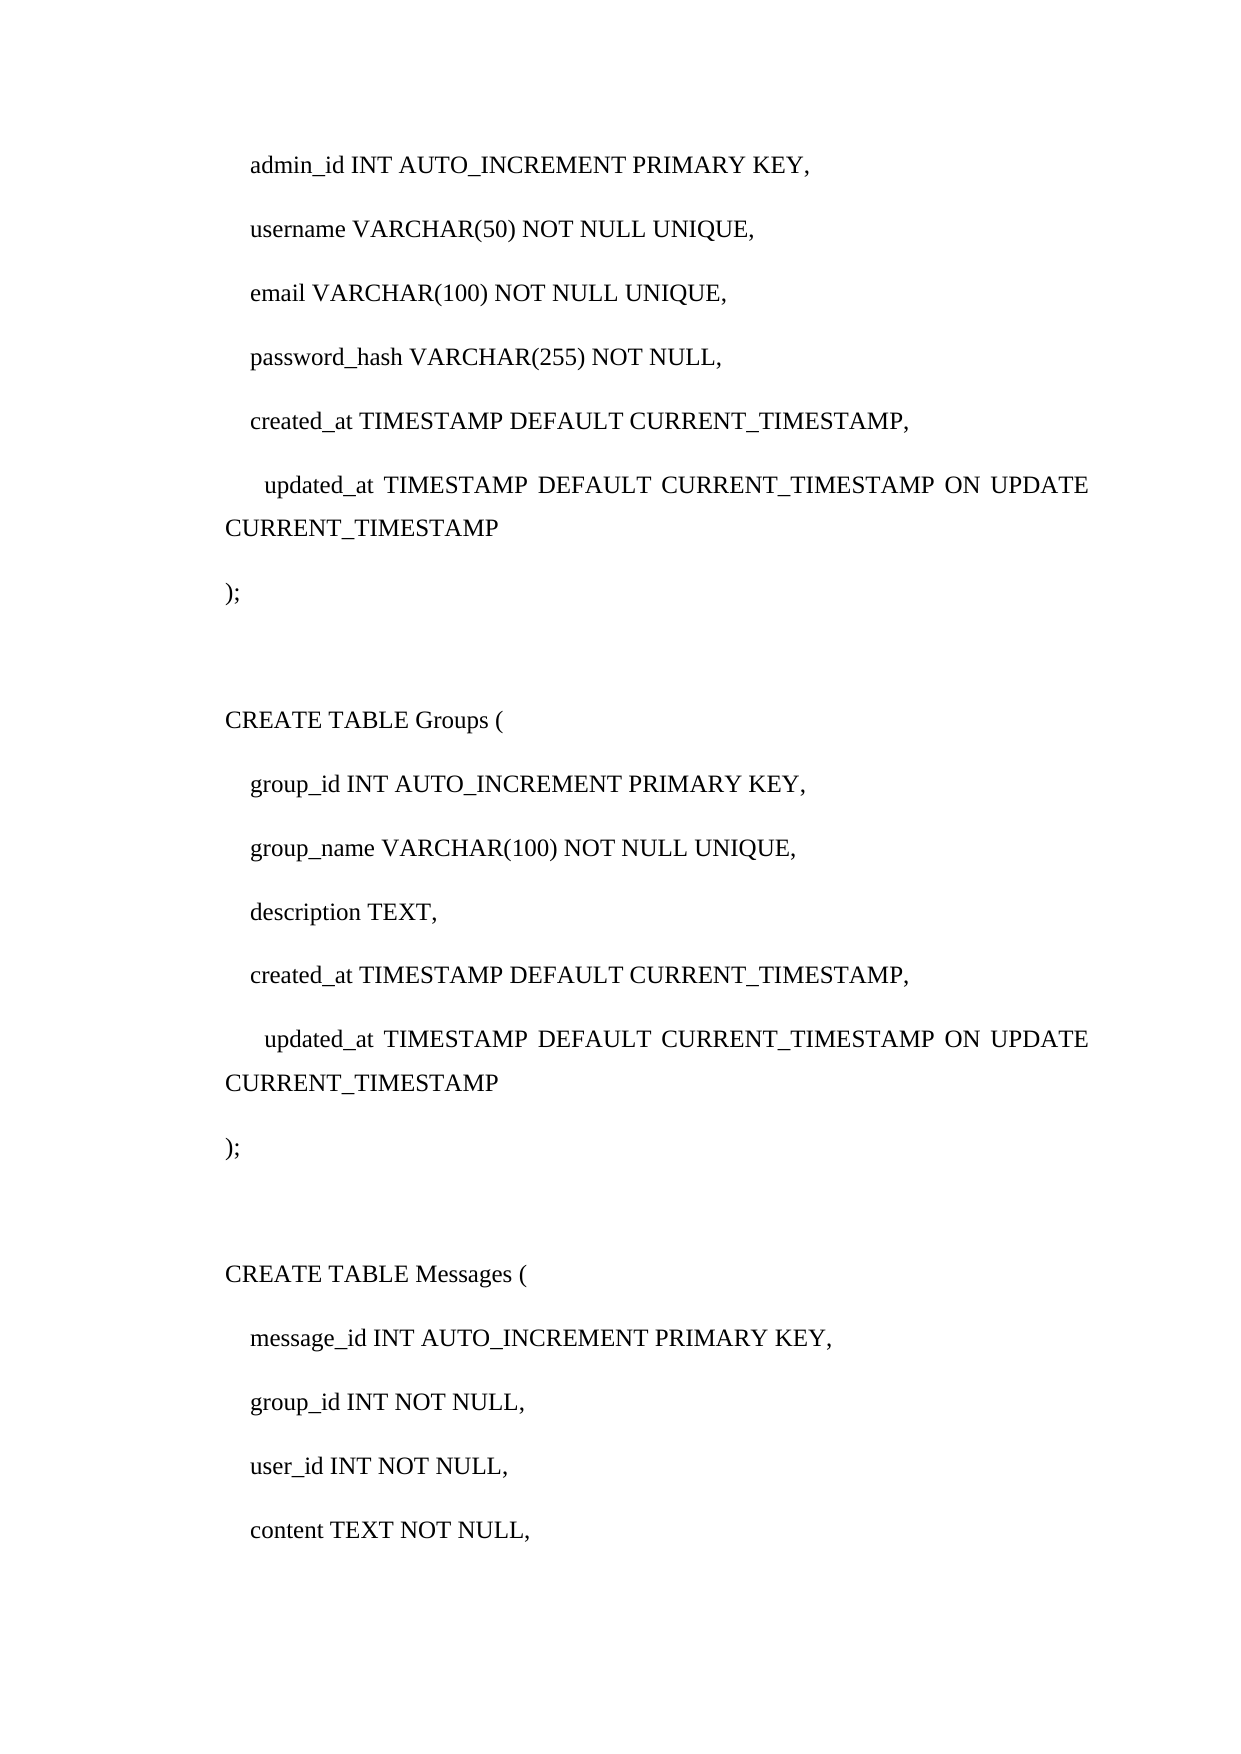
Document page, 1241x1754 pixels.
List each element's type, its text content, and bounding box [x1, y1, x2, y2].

text group_id INT NOT NULL, [225, 1387, 1090, 1416]
text updated_at TIMESTAMP DEFAULT CURRENT_TIMESTAMP ON UPDATE CURRENT_TIMESTAMP [225, 470, 1090, 542]
text CREATE TABLE Groups ( [225, 705, 1090, 733]
text message_id INT AUTO_INCREMENT PRIMARY KEY, [225, 1323, 1090, 1352]
text description TEXT, [225, 897, 1090, 925]
text email VARCHAR(100) NOT NULL UNIQUE, [225, 278, 1090, 307]
text ); [225, 1132, 1090, 1160]
text username VARCHAR(50) NOT NULL UNIQUE, [225, 214, 1090, 243]
text password_hash VARCHAR(255) NOT NULL, [225, 342, 1090, 371]
text user_id INT NOT NULL, [225, 1451, 1090, 1480]
text CREATE TABLE Messages ( [225, 1259, 1090, 1288]
text admin_id INT AUTO_INCREMENT PRIMARY KEY, [225, 150, 1090, 179]
text group_name VARCHAR(100) NOT NULL UNIQUE, [225, 833, 1090, 861]
text content TEXT NOT NULL, [225, 1515, 1090, 1544]
text ); [225, 577, 1090, 606]
text updated_at TIMESTAMP DEFAULT CURRENT_TIMESTAMP ON UPDATE CURRENT_TIMESTAMP [225, 1024, 1090, 1096]
text created_at TIMESTAMP DEFAULT CURRENT_TIMESTAMP, [225, 961, 1090, 989]
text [225, 406, 1090, 434]
text group_id INT AUTO_INCREMENT PRIMARY KEY, [225, 769, 1090, 797]
